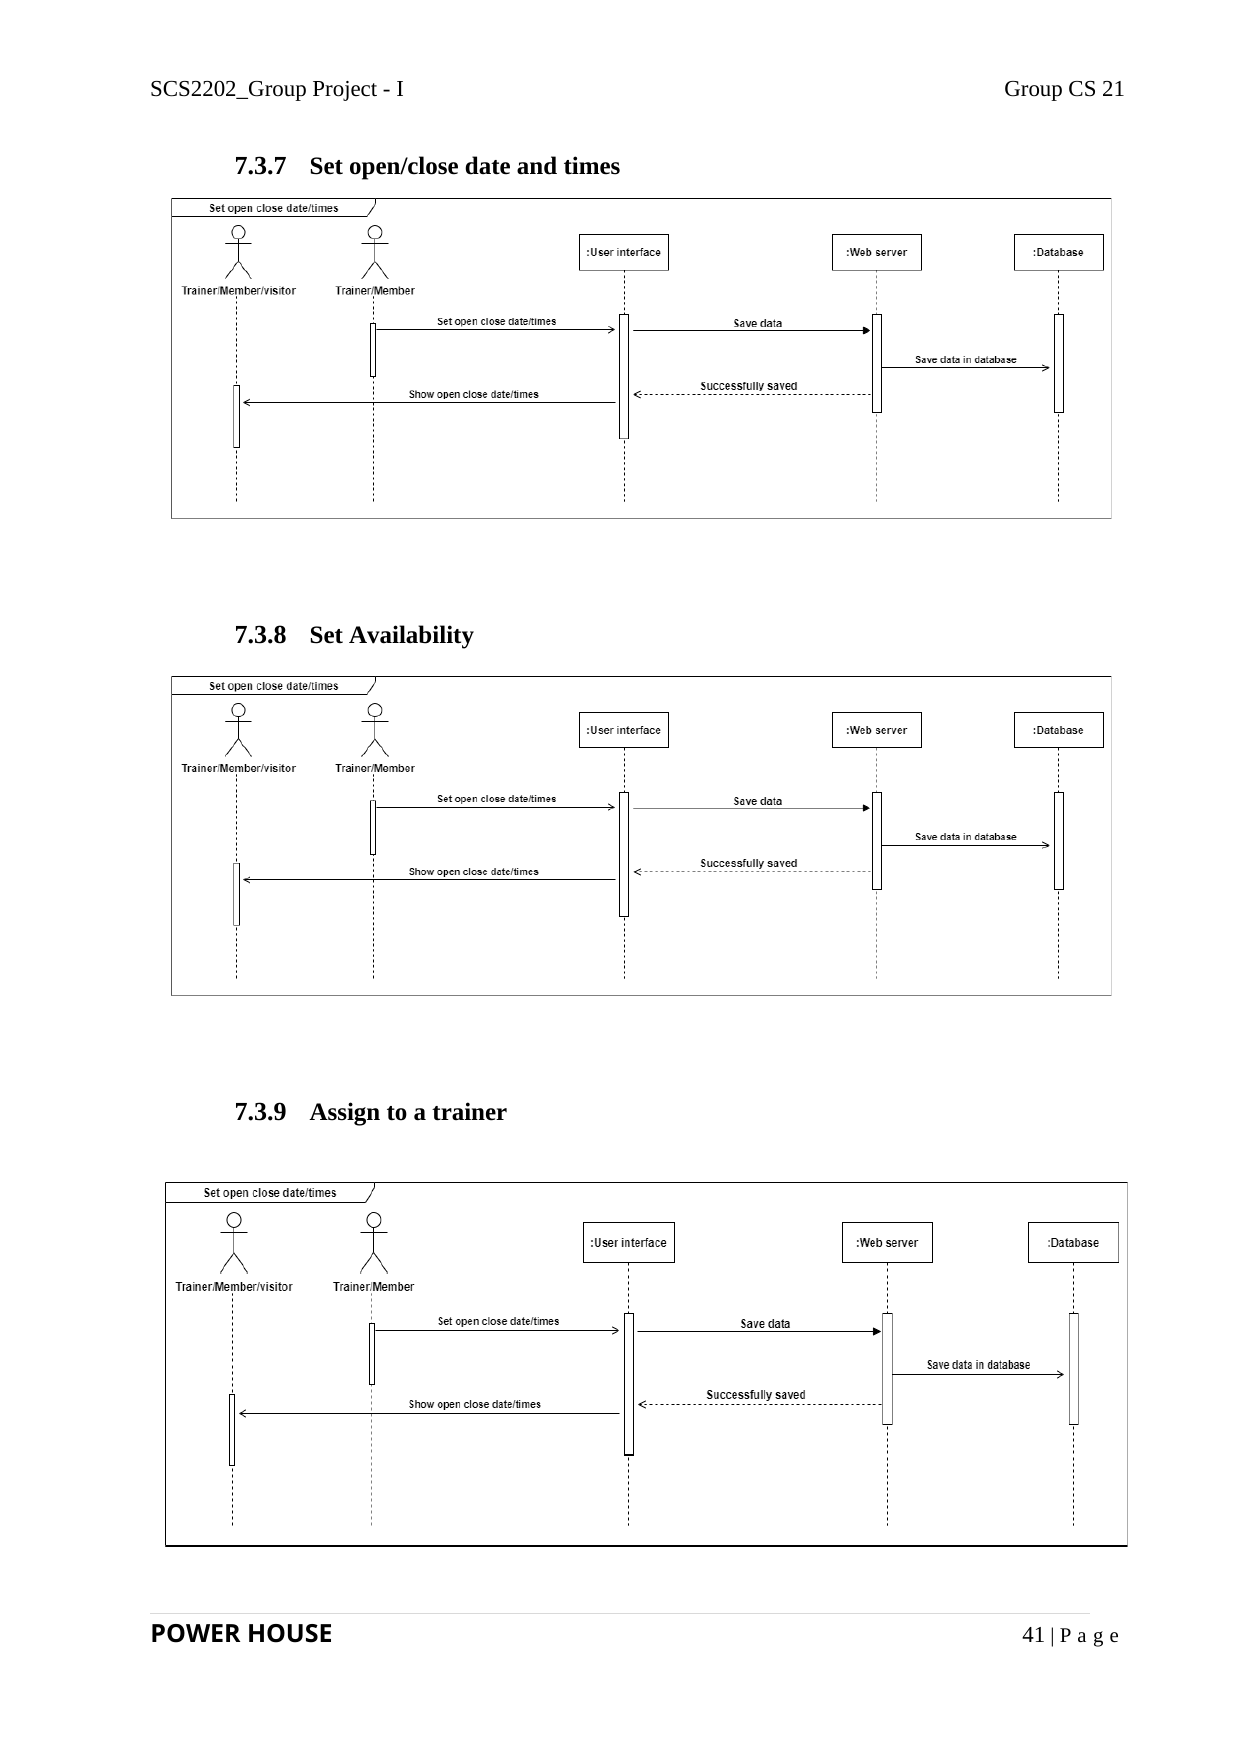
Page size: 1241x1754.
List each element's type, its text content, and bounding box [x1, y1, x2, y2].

picture [165, 1182, 1128, 1547]
picture [171, 198, 1112, 519]
picture [171, 676, 1112, 996]
subtitle Set open/close date and times [234, 150, 1090, 180]
subtitle Assign to a trainer [234, 1096, 1090, 1126]
subtitle Set Availability [234, 619, 1090, 649]
